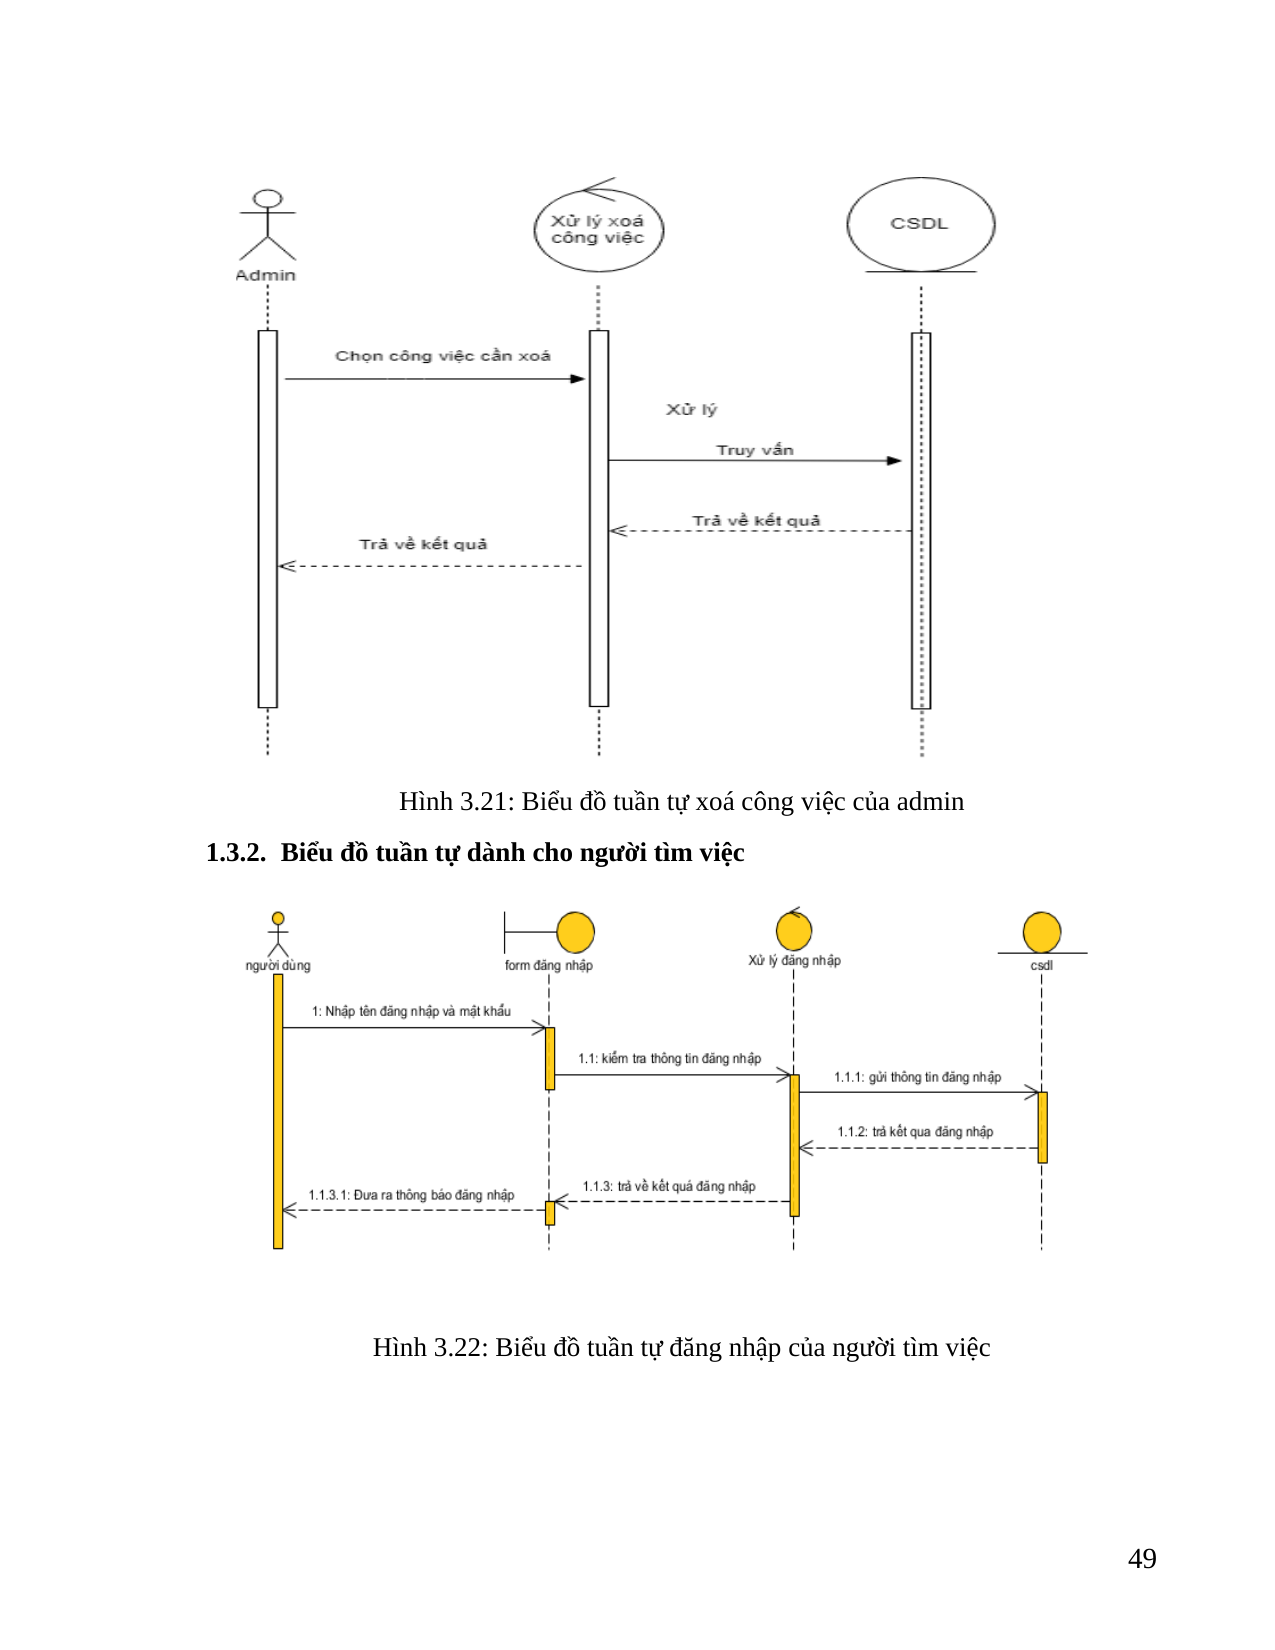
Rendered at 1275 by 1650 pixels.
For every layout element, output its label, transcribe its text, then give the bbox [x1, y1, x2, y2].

picture [206, 872, 1123, 1304]
subtitle Biểu đồ tuần tự dành cho người tìm việc [206, 837, 1157, 868]
picture [236, 177, 998, 759]
